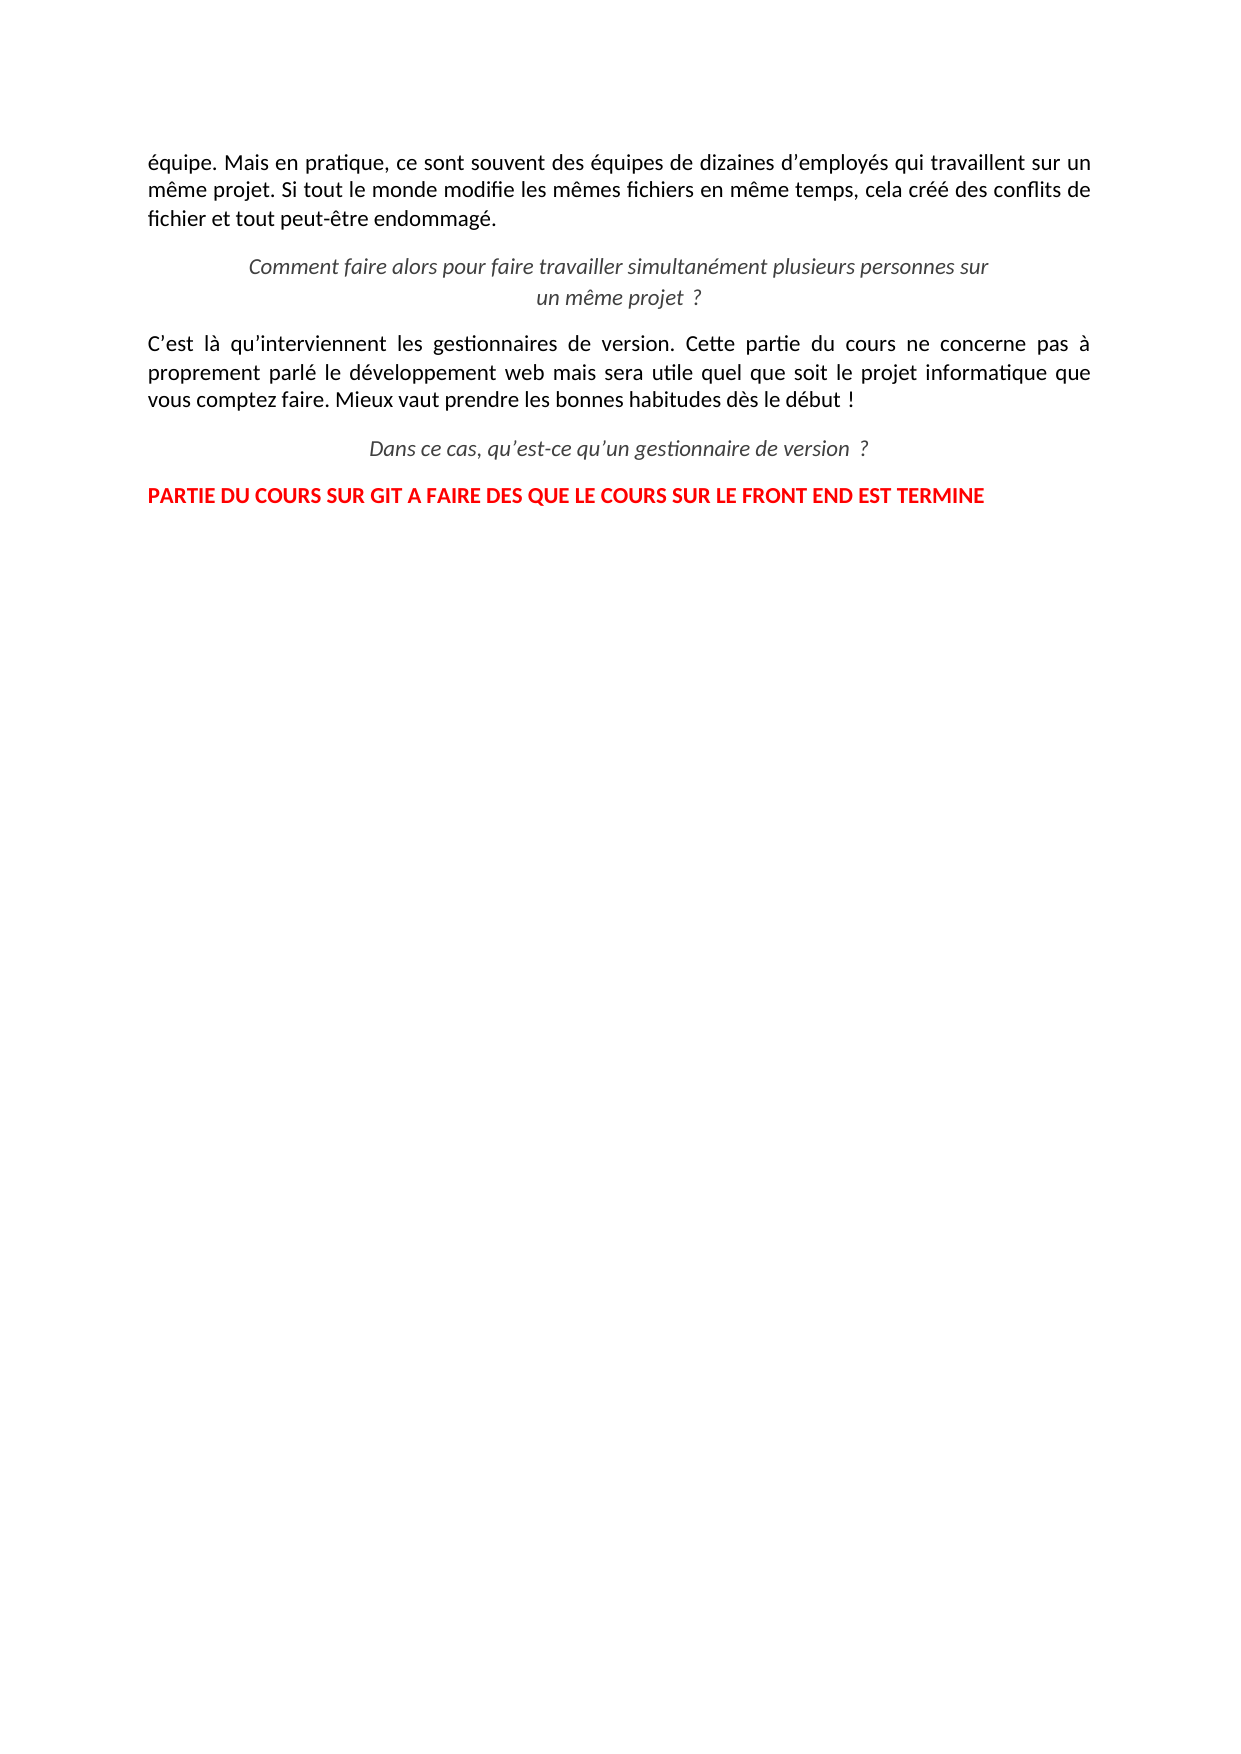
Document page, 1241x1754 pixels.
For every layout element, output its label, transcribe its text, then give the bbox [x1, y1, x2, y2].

text Comment faire alors pour faire travailler simultanément plusieurs personnes sur un même projet ? [238, 252, 1003, 311]
text C’est là qu’interviennent les gestionnaires de version. Cette partie du cours ne concerne pas à proprement parlé le développement web mais sera utile quel que soit le projet informatique que vous comptez faire. Mieux vaut prendre les bonnes habitudes dès le début ! [148, 329, 1093, 414]
text Dans ce cas, qu’est-ce qu’un gestionnaire de version ? [238, 434, 1003, 462]
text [148, 148, 1093, 232]
text PARTIE DU COURS SUR GIT A FAIRE DES QUE LE COURS SUR LE FRONT END EST TERMINE [148, 481, 1093, 509]
